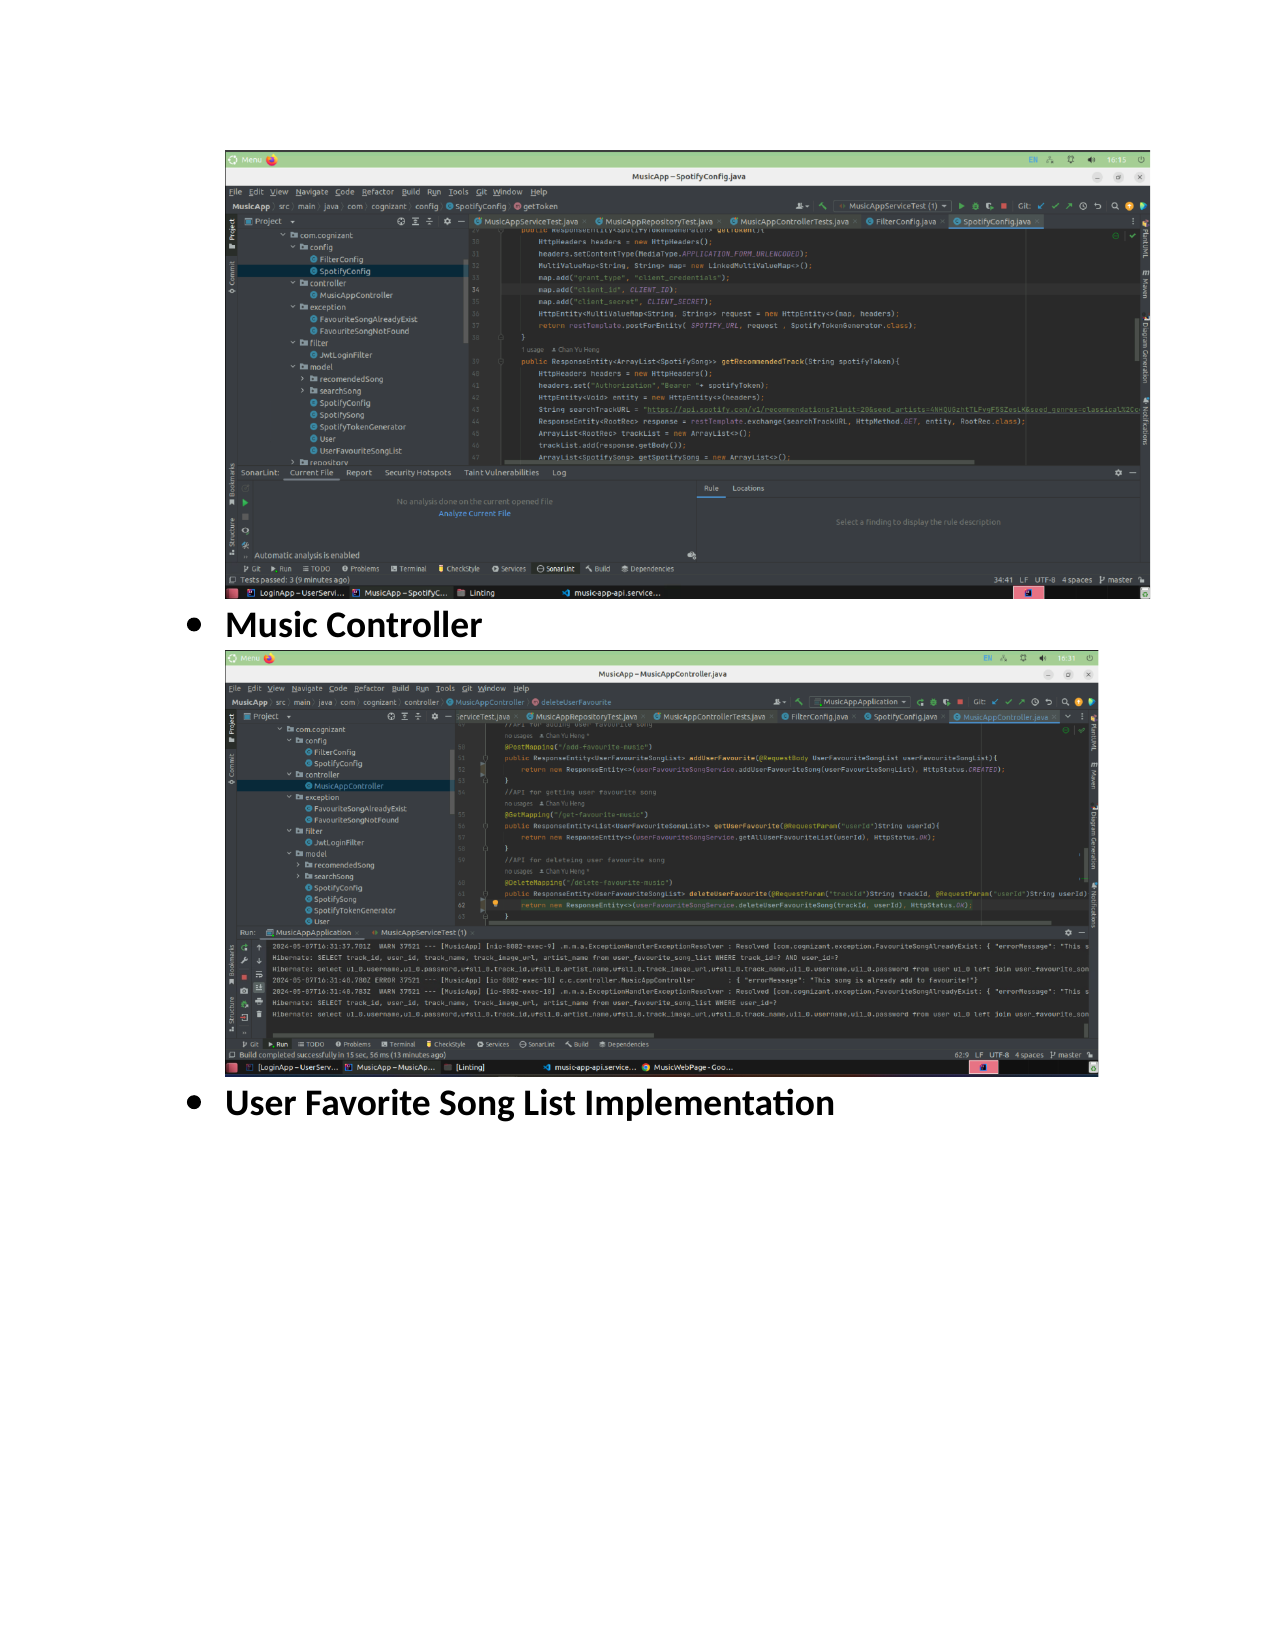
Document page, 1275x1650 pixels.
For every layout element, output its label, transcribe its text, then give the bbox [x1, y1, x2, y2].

list Music Controller [187, 601, 1125, 647]
list User Favorite Song List Implementation [187, 1079, 1125, 1125]
picture [225, 150, 1150, 599]
picture [225, 650, 1099, 1077]
